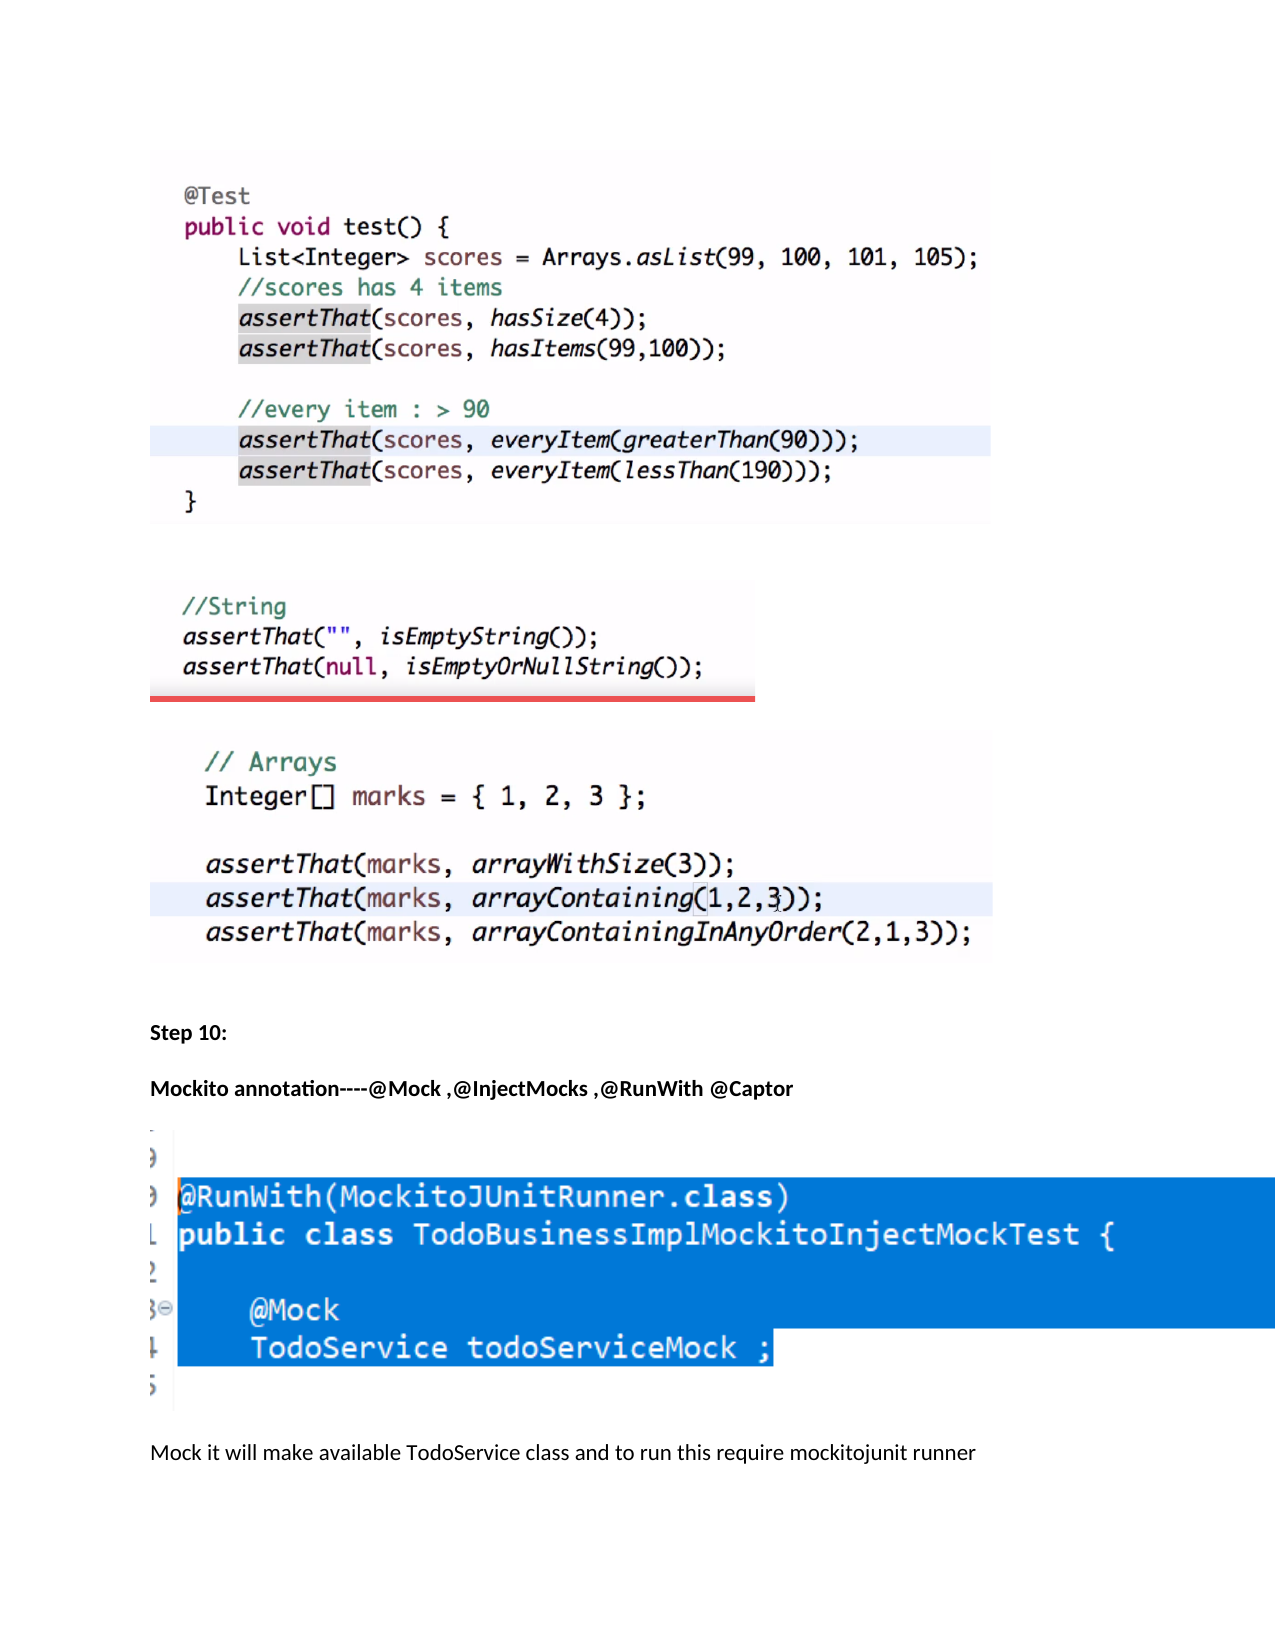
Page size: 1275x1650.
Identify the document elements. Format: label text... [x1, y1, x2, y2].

picture [150, 730, 993, 963]
text Mockito annotation----@Mock ,@InjectMocks ,@RunWith @Captor [150, 1074, 1125, 1102]
picture [150, 150, 991, 524]
picture [150, 580, 756, 702]
text Step 10: [150, 1018, 1125, 1046]
text Mock it will make available TodoService class and to run this require mockitojunit runner [150, 1438, 1125, 1467]
picture [150, 1130, 1275, 1411]
